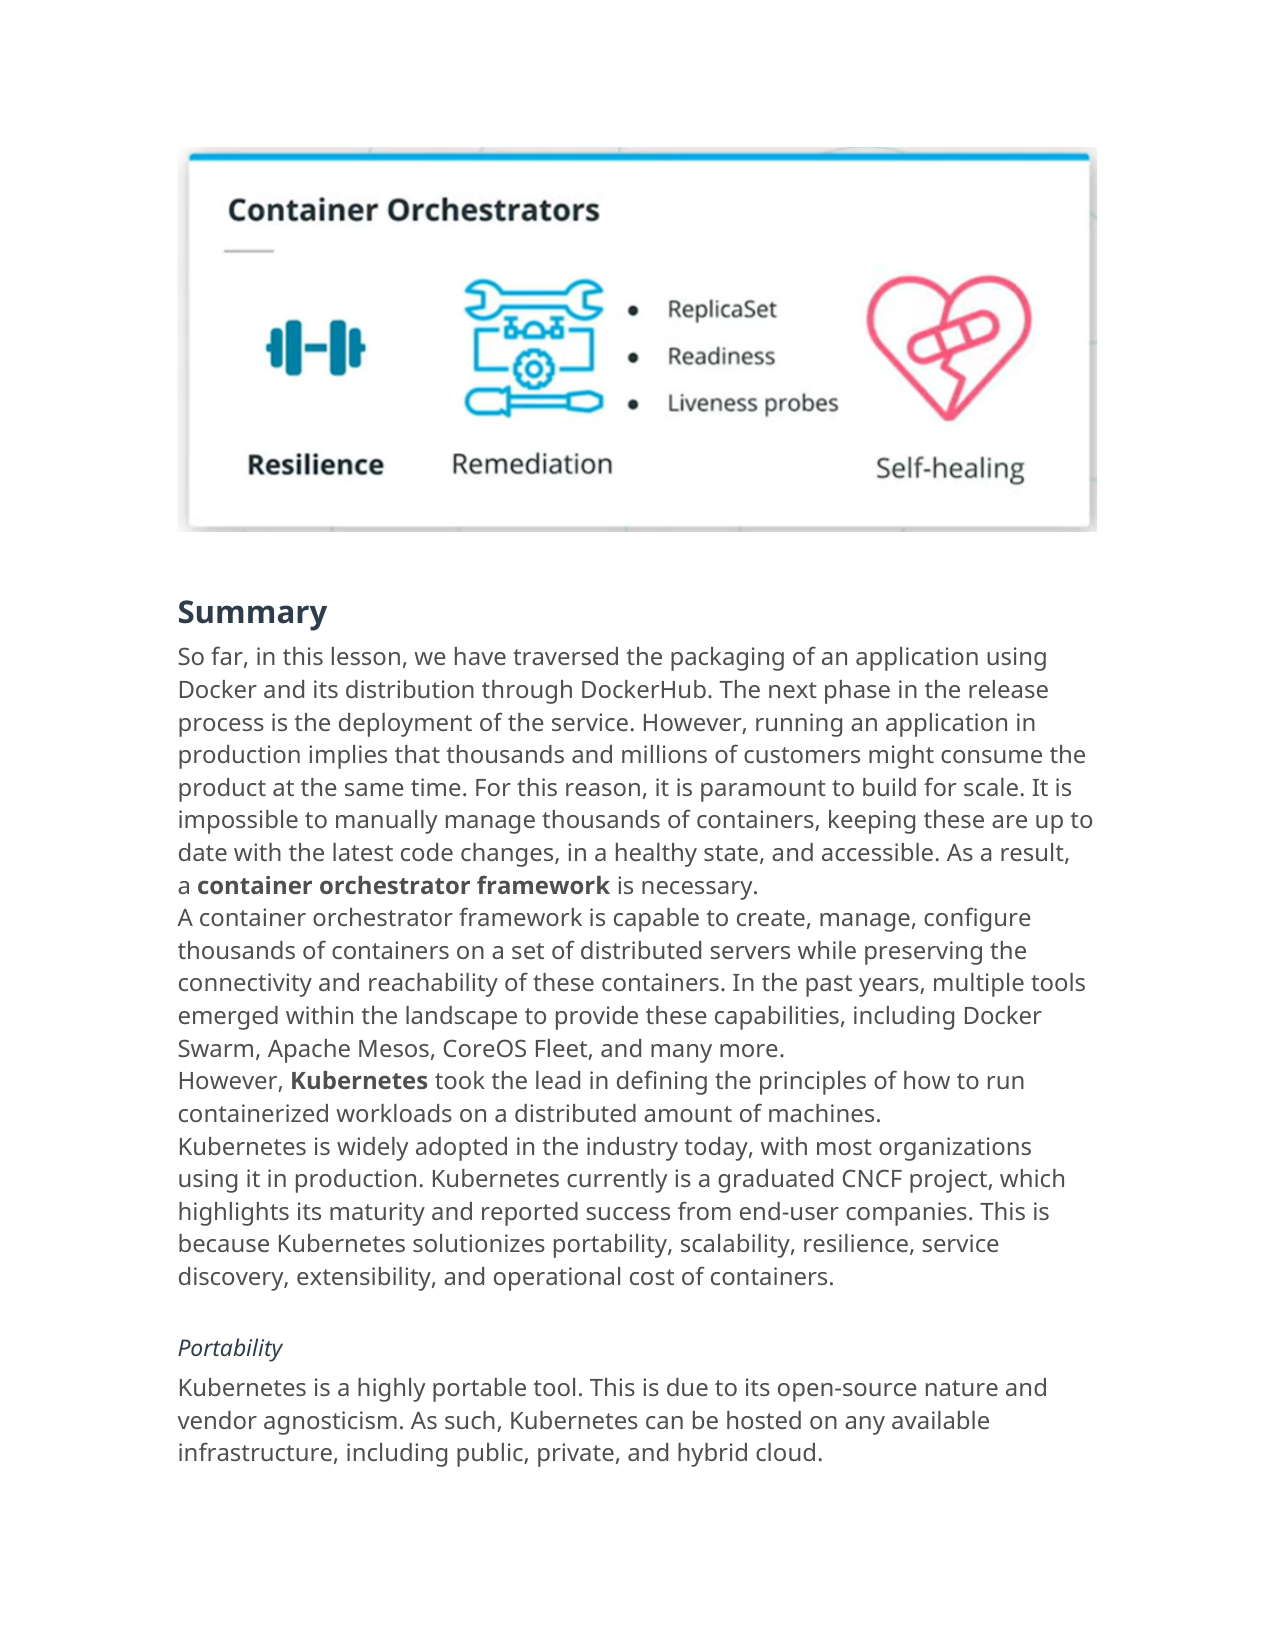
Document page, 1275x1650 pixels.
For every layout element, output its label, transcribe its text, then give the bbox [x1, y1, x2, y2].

subtitle Summary [177, 590, 1098, 632]
text Kubernetes is widely adopted in the industry today, with most organizations using it in production. Kubernetes currently is a graduated CNCF project, which highlights its maturity and reported success from end-user companies. This is because Kubernetes solutionizes portability, scalability, resilience, service discovery, extensibility, and operational cost of containers. [177, 1129, 1098, 1292]
subtitle Portability [177, 1330, 1098, 1363]
picture [177, 147, 1098, 532]
text Kubernetes is a highly portable tool. This is due to its open-source nature and vendor agnosticism. As such, Kubernetes can be hosted on any available infrastructure, including public, private, and hybrid cloud. [177, 1371, 1098, 1469]
text So far, in this lesson, we have traversed the packaging of an application using Docker and its distribution through DockerHub. The next phase in the release process is the deployment of the service. However, running an application in production implies that thousands and millions of customers might consume the product at the same time. For this reason, it is paramount to build for scale. It is impossible to manually manage thousands of containers, keeping these are up to date with the latest code changes, in a healthy state, and accessible. As a result, a container orchestrator framework is necessary. [177, 640, 1098, 901]
text A container orchestrator framework is capable to create, manage, configure thousands of containers on a set of distributed servers while preserving the connectivity and reachability of these containers. In the past years, multiple tools emerged within the landscape to provide these capabilities, including Docker Swarm, Apache Mesos, CoreOS Fleet, and many more. However, Kubernetes took the lead in defining the principles of how to run containerized workloads on a distributed amount of machines. [177, 901, 1098, 1129]
